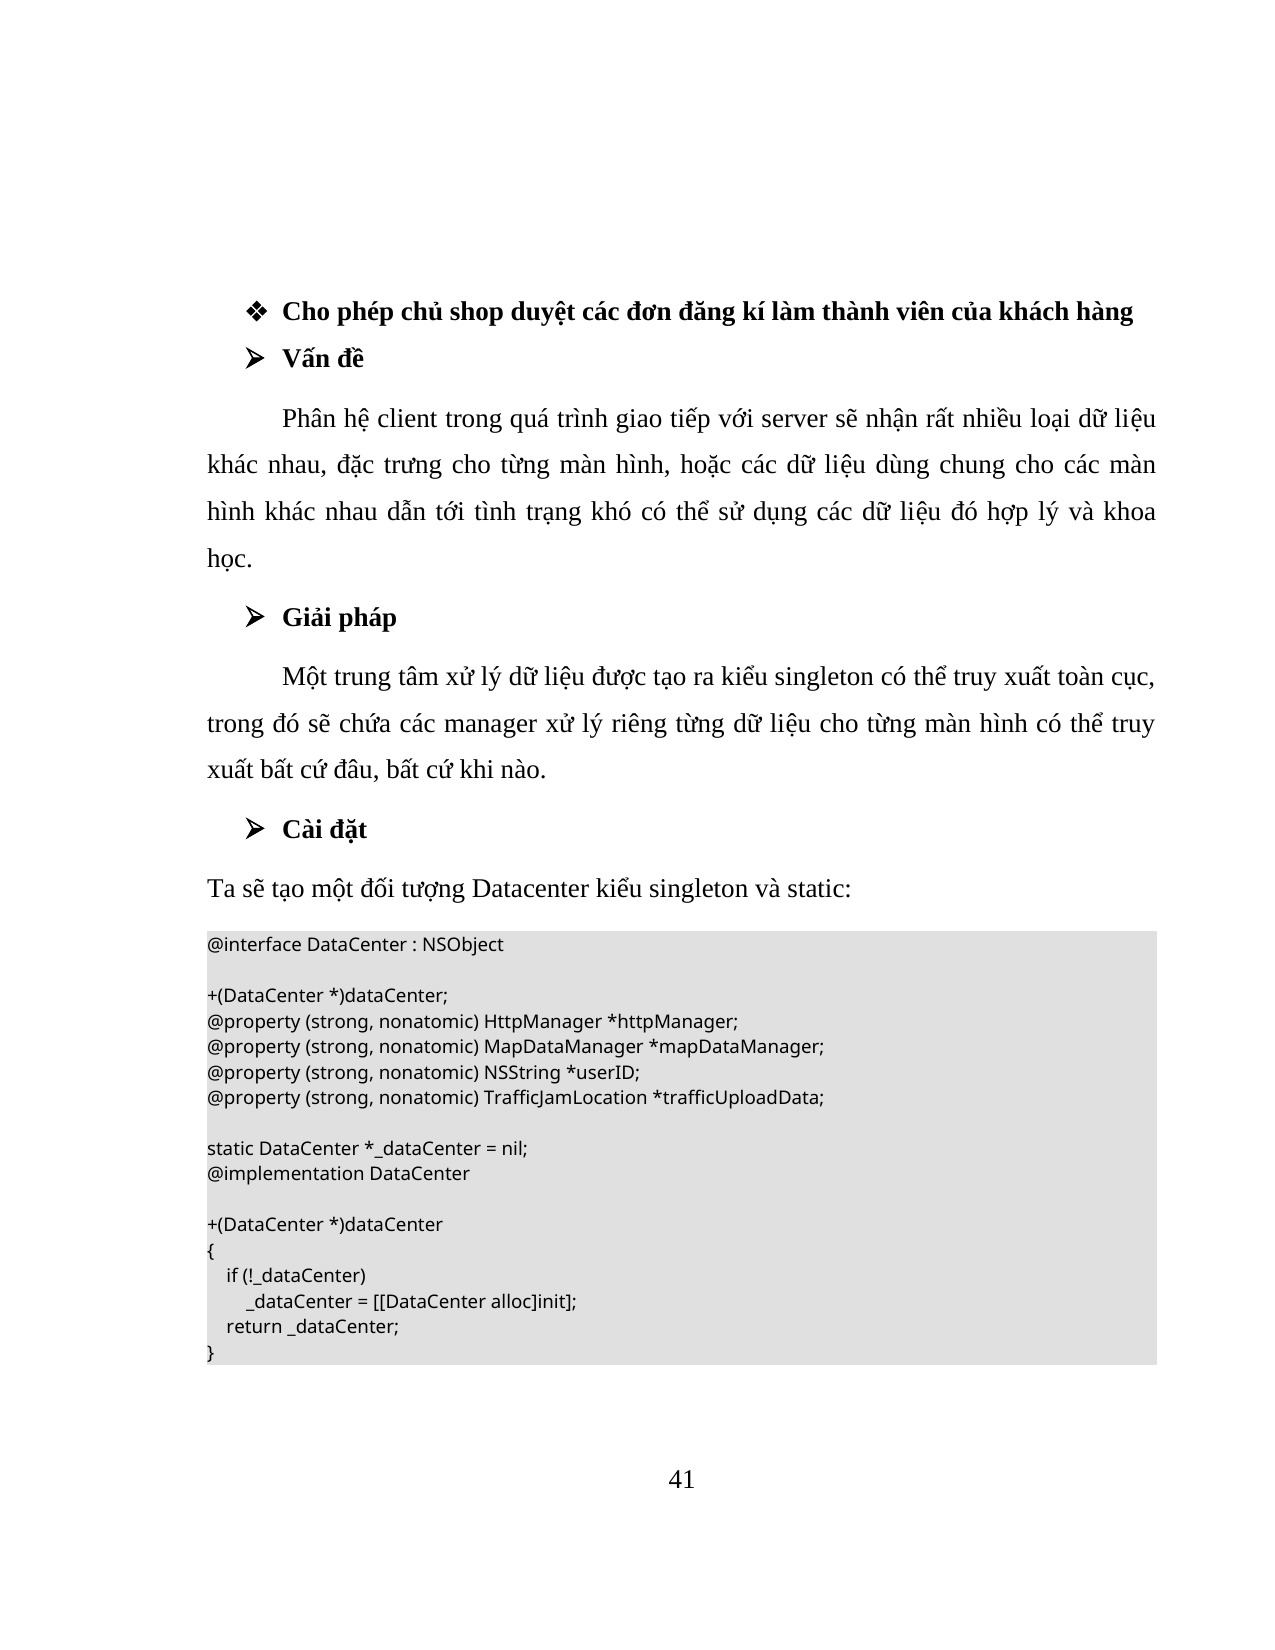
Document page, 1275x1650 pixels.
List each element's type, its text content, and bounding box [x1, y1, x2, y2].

text @property (strong, nonatomic) MapDataManager *mapDataManager; [207, 1033, 1157, 1059]
text @property (strong, nonatomic) TrafficJamLocation *trafficUploadData; [207, 1084, 1157, 1110]
text @interface DataCenter : NSObject [207, 931, 1157, 957]
text Một trung tâm xử lý dữ liệu được tạo ra kiểu singleton có thể truy xuất toàn cục, trong đó sẽ chứa các manager xử lý riêng từng dữ liệu cho từng màn hình có thể truy xuất bất cứ đâu, bất cứ khi nào. [207, 660, 1157, 785]
list Giải pháp [244, 601, 1157, 632]
text +(DataCenter *)dataCenter [207, 1212, 1157, 1237]
text @property (strong, nonatomic) HttpManager *httpManager; [207, 1008, 1157, 1033]
text Phân hệ client trong quá trình giao tiếp với server sẽ nhận rất nhiều loại dữ liệu khác nhau, đặc trưng cho từng màn hình, hoặc các dữ liệu dùng chung cho các màn hình khác nhau dẫn tới tình trạng khó có thể sử dụng các dữ liệu đó hợp lý và khoa học. [207, 402, 1157, 573]
text static DataCenter *_dataCenter = nil; [207, 1135, 1157, 1161]
list Cho phép chủ shop duyệt các đơn đăng kí làm thành viên của khách hàng [244, 296, 1157, 327]
text _dataCenter = [[DataCenter alloc]init]; [207, 1288, 1157, 1314]
text } [207, 1339, 1157, 1365]
text { [207, 1237, 1157, 1263]
text if (!_dataCenter) [207, 1263, 1157, 1288]
text return _dataCenter; [207, 1314, 1157, 1339]
text Ta sẽ tạo một đối tượng Datacenter kiểu singleton và static: [207, 872, 1157, 903]
text @implementation DataCenter [207, 1161, 1157, 1186]
text +(DataCenter *)dataCenter; [207, 982, 1157, 1008]
list Vấn đề [244, 342, 1157, 374]
text @property (strong, nonatomic) NSString *userID; [207, 1059, 1157, 1084]
list Cài đặt [244, 813, 1157, 844]
